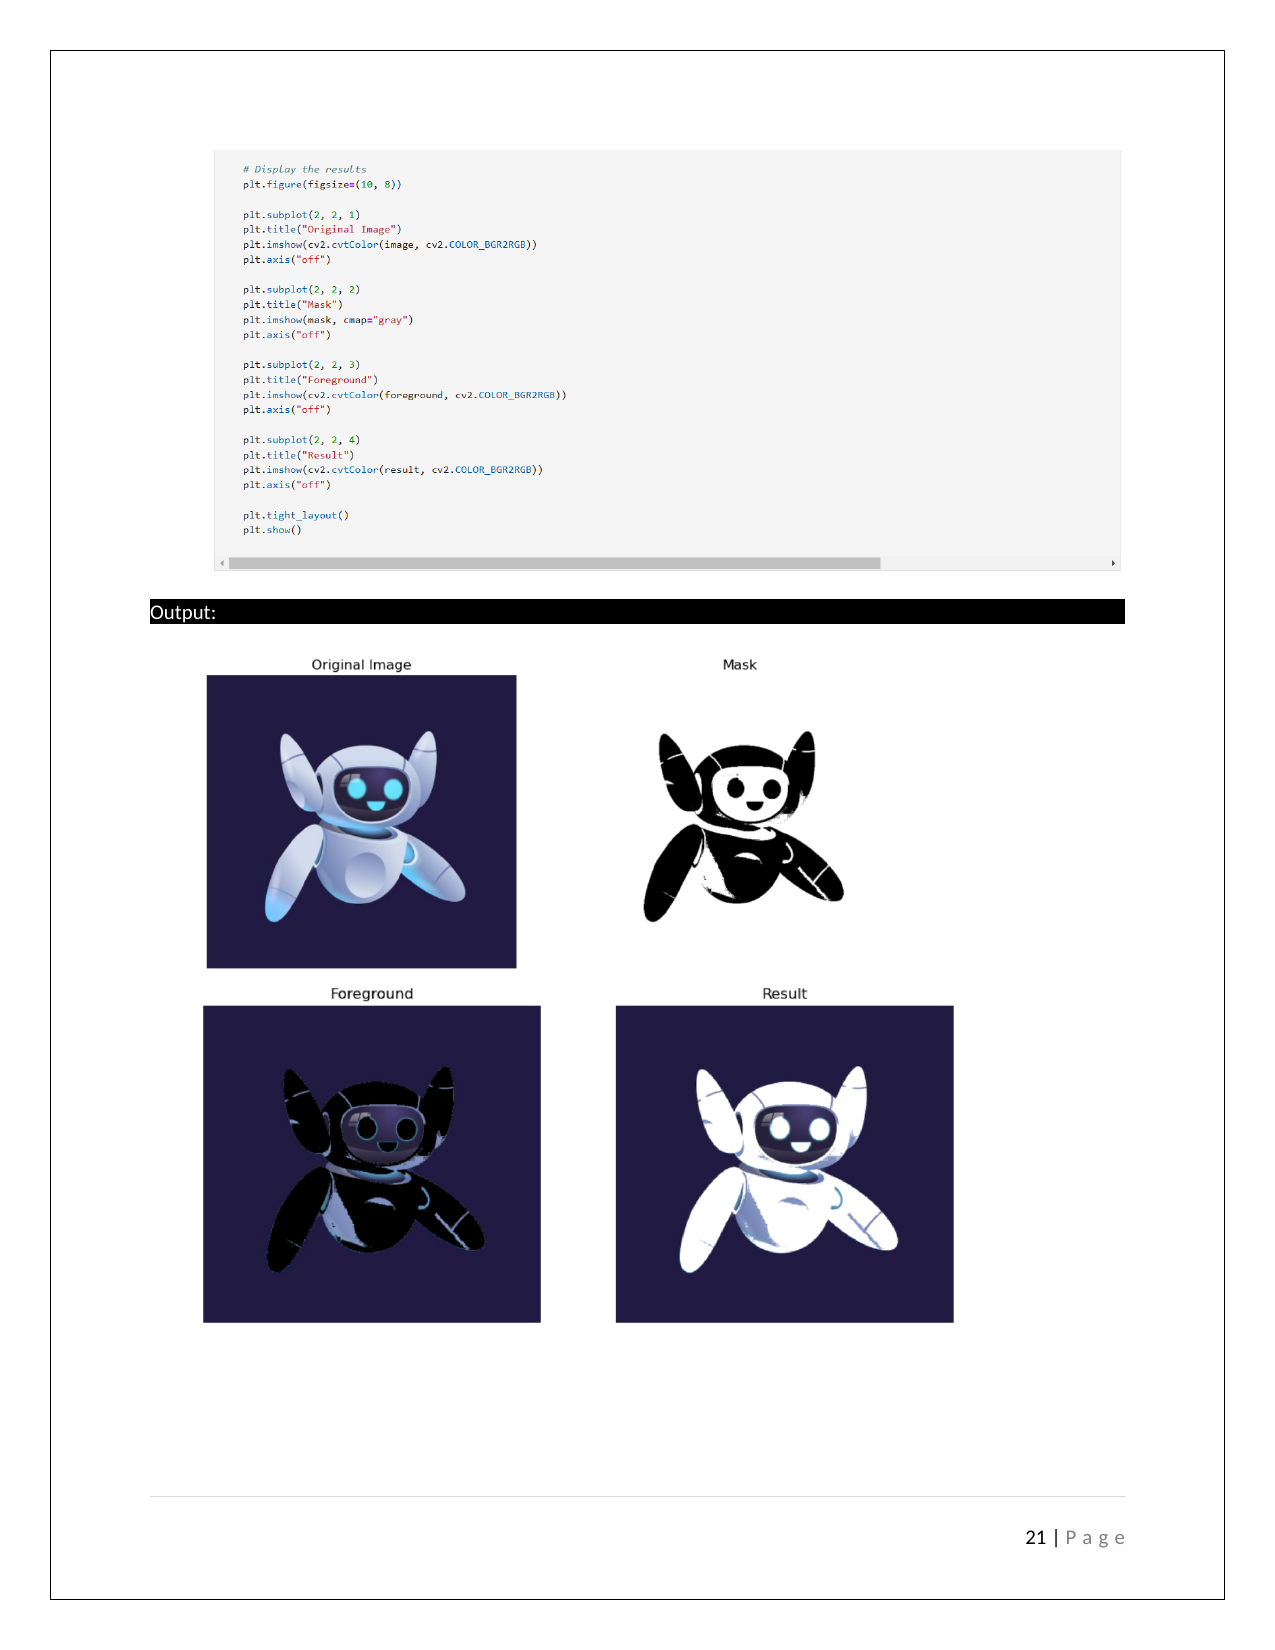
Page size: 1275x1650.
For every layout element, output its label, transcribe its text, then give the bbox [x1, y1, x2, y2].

text Output: [150, 599, 1125, 624]
picture [150, 649, 986, 973]
picture [150, 150, 1125, 575]
picture [150, 976, 1020, 1332]
